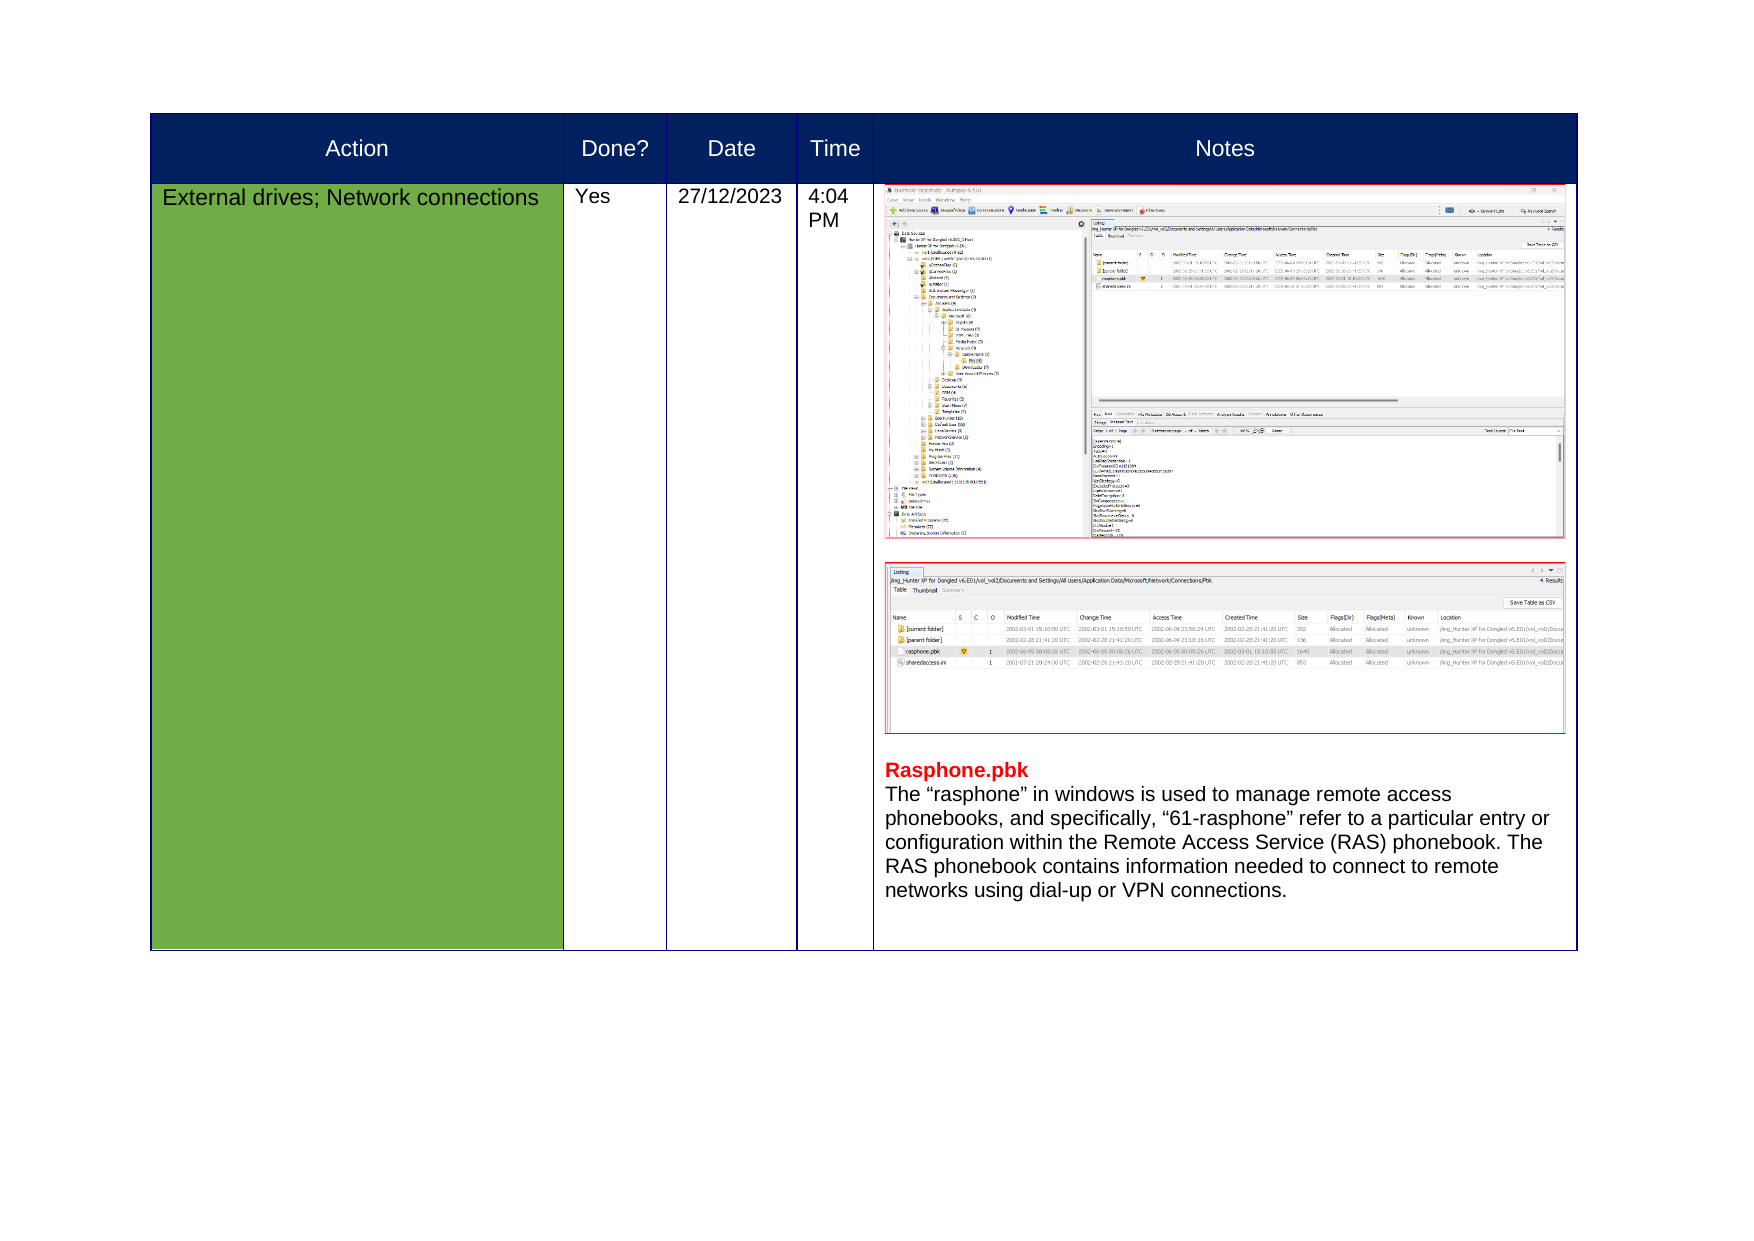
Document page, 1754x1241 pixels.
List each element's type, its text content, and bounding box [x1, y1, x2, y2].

table_cell Yes [564, 184, 666, 949]
picture [884, 562, 1566, 734]
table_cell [874, 184, 1576, 949]
picture [884, 184, 1566, 539]
table_header Action [152, 114, 563, 183]
table_header Done? [564, 114, 666, 183]
table_header Time [798, 114, 873, 183]
table_header Notes [874, 114, 1576, 183]
table_header Date [667, 114, 796, 183]
table_cell External drives; Network connections [152, 184, 563, 949]
table_cell 4:04 PM [798, 184, 873, 949]
table_cell 27/12/2023 [667, 184, 796, 949]
